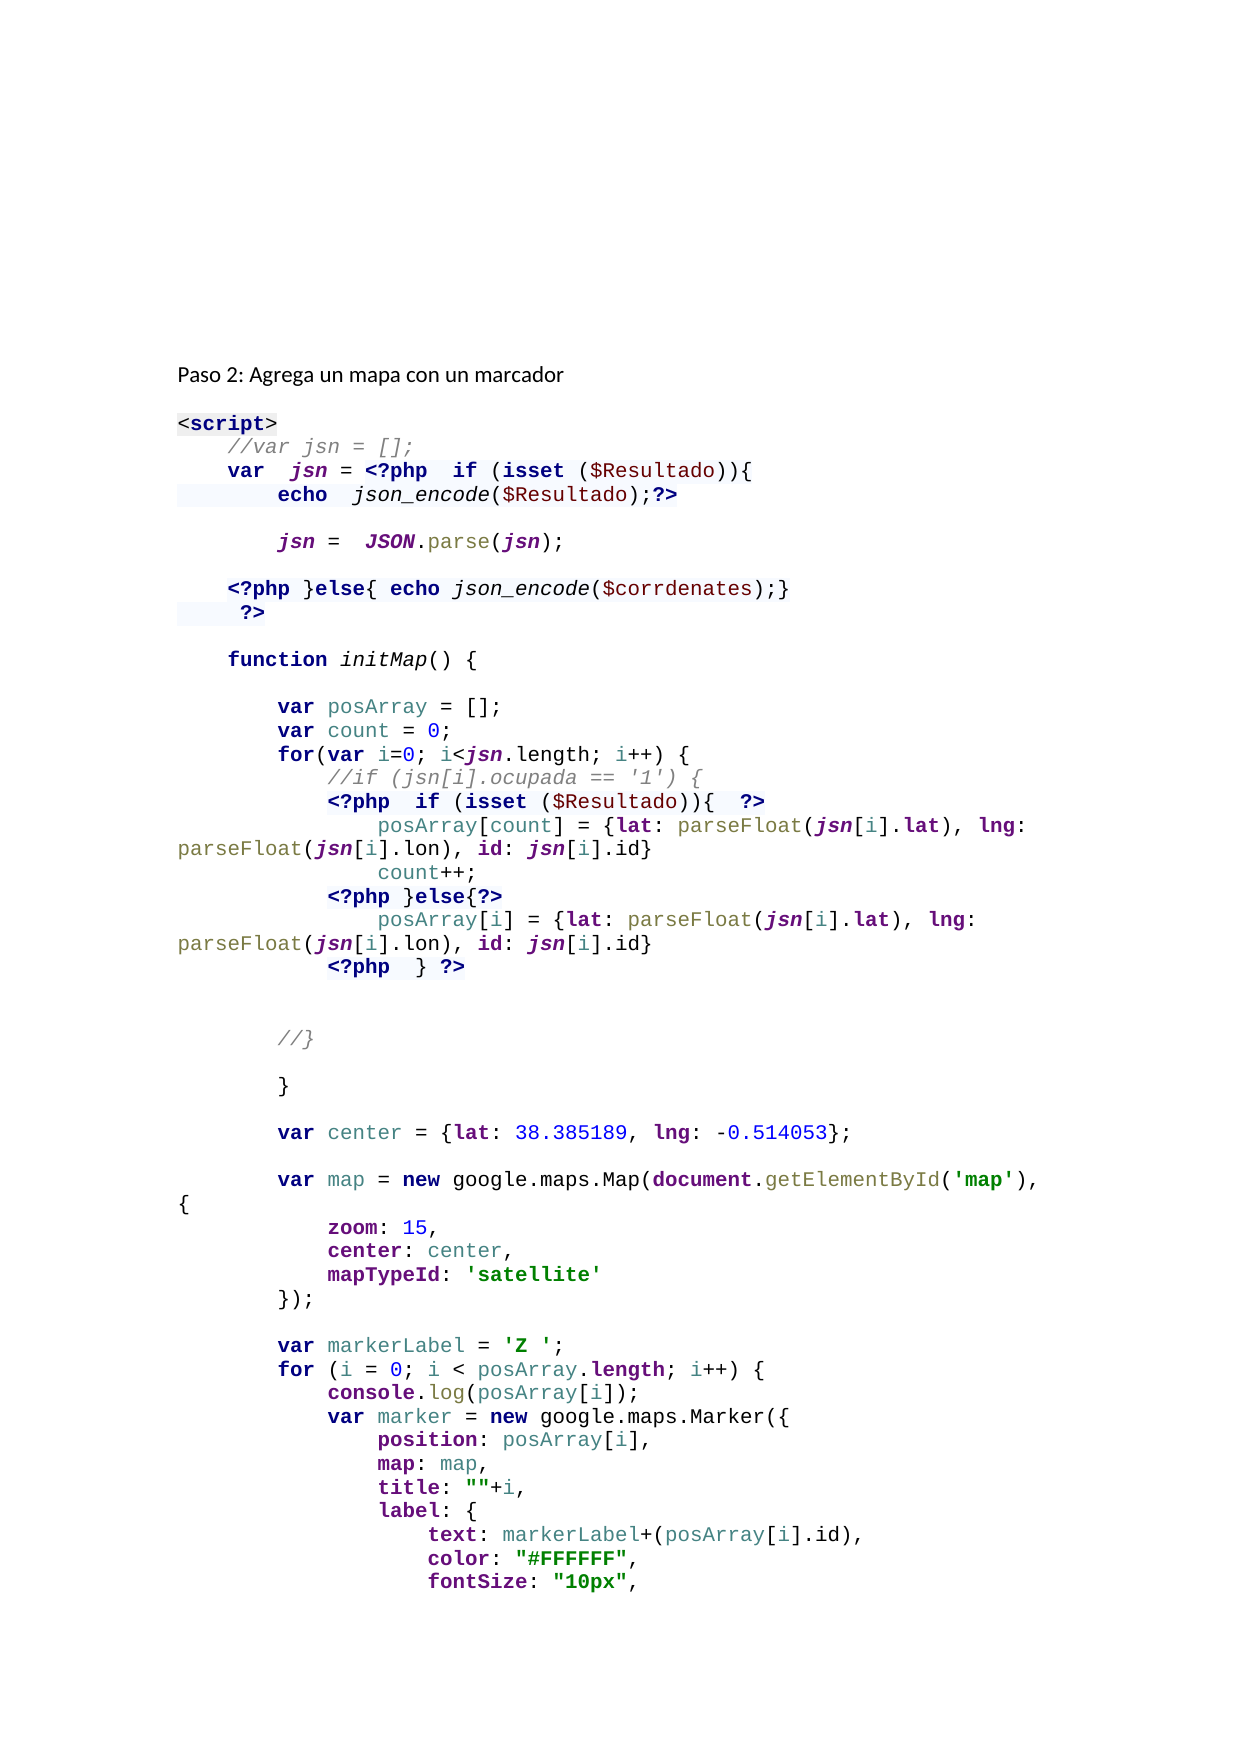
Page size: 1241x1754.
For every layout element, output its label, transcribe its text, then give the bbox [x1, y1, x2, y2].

text Paso 2: Agrega un mapa con un marcador [177, 360, 1063, 388]
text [177, 413, 1063, 1595]
